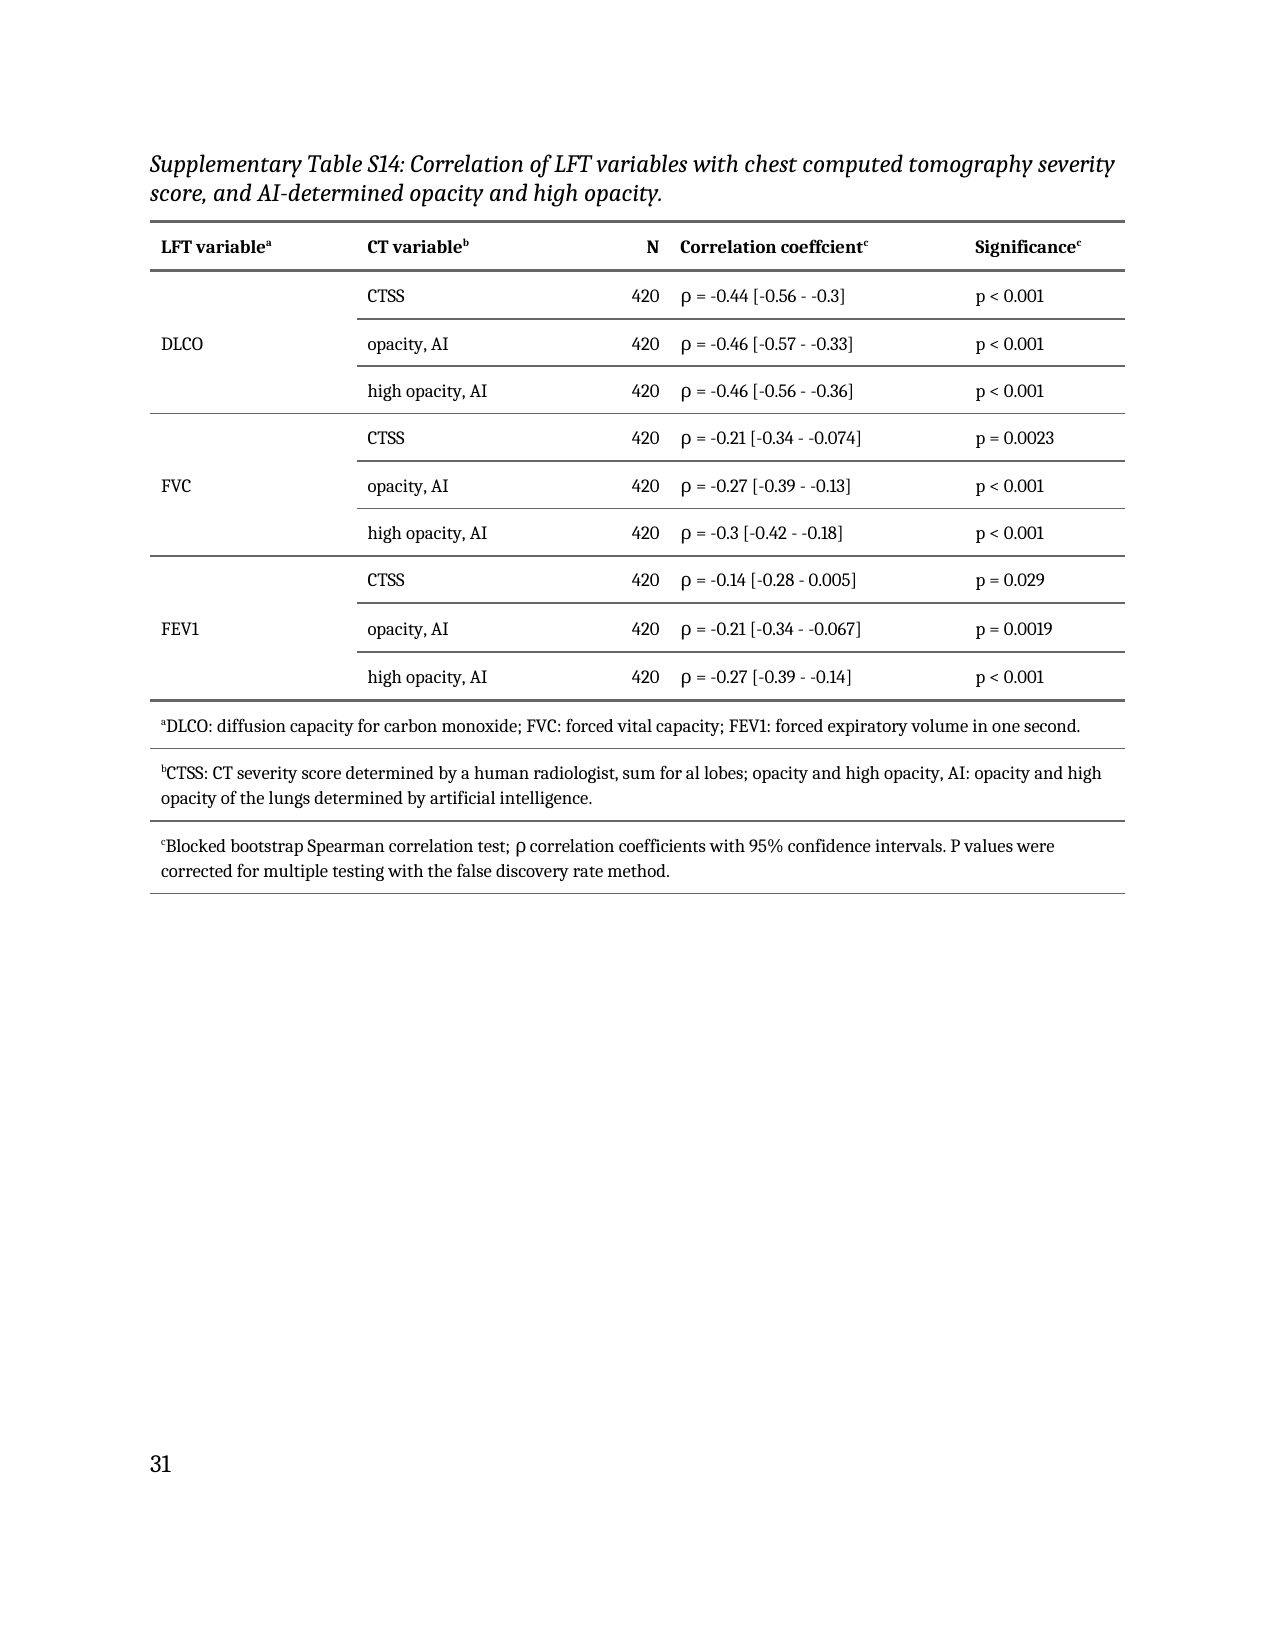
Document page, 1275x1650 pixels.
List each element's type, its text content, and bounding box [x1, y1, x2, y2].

table_header N [564, 223, 670, 269]
table_cell CTSS [357, 557, 563, 602]
table_cell ρ = -0.27 [-0.39 - -0.14] [670, 653, 965, 699]
table_cell ρ = -0.21 [-0.34 - -0.074] [670, 414, 965, 460]
table_cell opacity, AI [357, 462, 563, 507]
table_cell p < 0.001 [965, 320, 1125, 365]
table_cell ρ = -0.46 [-0.57 - -0.33] [670, 320, 965, 365]
table_cell 420 [564, 320, 670, 365]
table_cell ρ = -0.46 [-0.56 - -0.36] [670, 367, 965, 413]
table_cell p = 0.029 [965, 557, 1125, 602]
table_cell high opacity, AI [357, 653, 563, 699]
table_cell p < 0.001 [965, 653, 1125, 699]
table_header CT variableb [357, 223, 563, 269]
table_cell p = 0.0023 [965, 414, 1125, 460]
table_cell 420 [564, 604, 670, 651]
table_cell CTSS [357, 272, 563, 318]
table_cell p < 0.001 [965, 509, 1125, 555]
table_cell ρ = -0.14 [-0.28 - 0.005] [670, 557, 965, 602]
table_cell 420 [564, 414, 670, 460]
table_cell cBlocked bootstrap Spearman correlation test; ρ correlation coefficients with 95% confidence intervals. P values were corrected for multiple testing with the false discovery rate method. [150, 822, 1125, 892]
table_cell 420 [564, 509, 670, 555]
table_cell p = 0.0019 [965, 604, 1125, 651]
table_cell ρ = -0.44 [-0.56 - -0.3] [670, 272, 965, 318]
table_cell high opacity, AI [357, 509, 563, 555]
table_cell 420 [564, 367, 670, 413]
table_cell ρ = -0.21 [-0.34 - -0.067] [670, 604, 965, 651]
table_cell p < 0.001 [965, 367, 1125, 413]
table_cell aDLCO: diffusion capacity for carbon monoxide; FVC: forced vital capacity; FEV1: forced expiratory volume in one second. [150, 702, 1125, 748]
table_cell 420 [564, 462, 670, 507]
table_header Significancec [965, 223, 1125, 269]
table_cell opacity, AI [357, 604, 563, 651]
table_cell ρ = -0.3 [-0.42 - -0.18] [670, 509, 965, 555]
table_cell 420 [564, 653, 670, 699]
table_cell FVC [150, 414, 357, 555]
table_cell bCTSS: CT severity score determined by a human radiologist, sum for al lobes; opacity and high opacity, AI: opacity and high opacity of the lungs determined by artificial intelligence. [150, 749, 1125, 820]
table_cell DLCO [150, 272, 357, 413]
table_cell 420 [564, 272, 670, 318]
table_header Correlation coeffcientc [670, 223, 965, 269]
table_cell 420 [564, 557, 670, 602]
table_cell p < 0.001 [965, 272, 1125, 318]
table_cell FEV1 [150, 557, 357, 699]
table_cell CTSS [357, 414, 563, 460]
table_header LFT variablea [150, 223, 357, 269]
table_cell p < 0.001 [965, 462, 1125, 507]
table_cell opacity, AI [357, 320, 563, 365]
table_cell high opacity, AI [357, 367, 563, 413]
table_cell ρ = -0.27 [-0.39 - -0.13] [670, 462, 965, 507]
text Supplementary Table S14: Correlation of LFT variables with chest computed tomography severity score, and AI-determined opacity and high opacity. [150, 150, 1125, 207]
